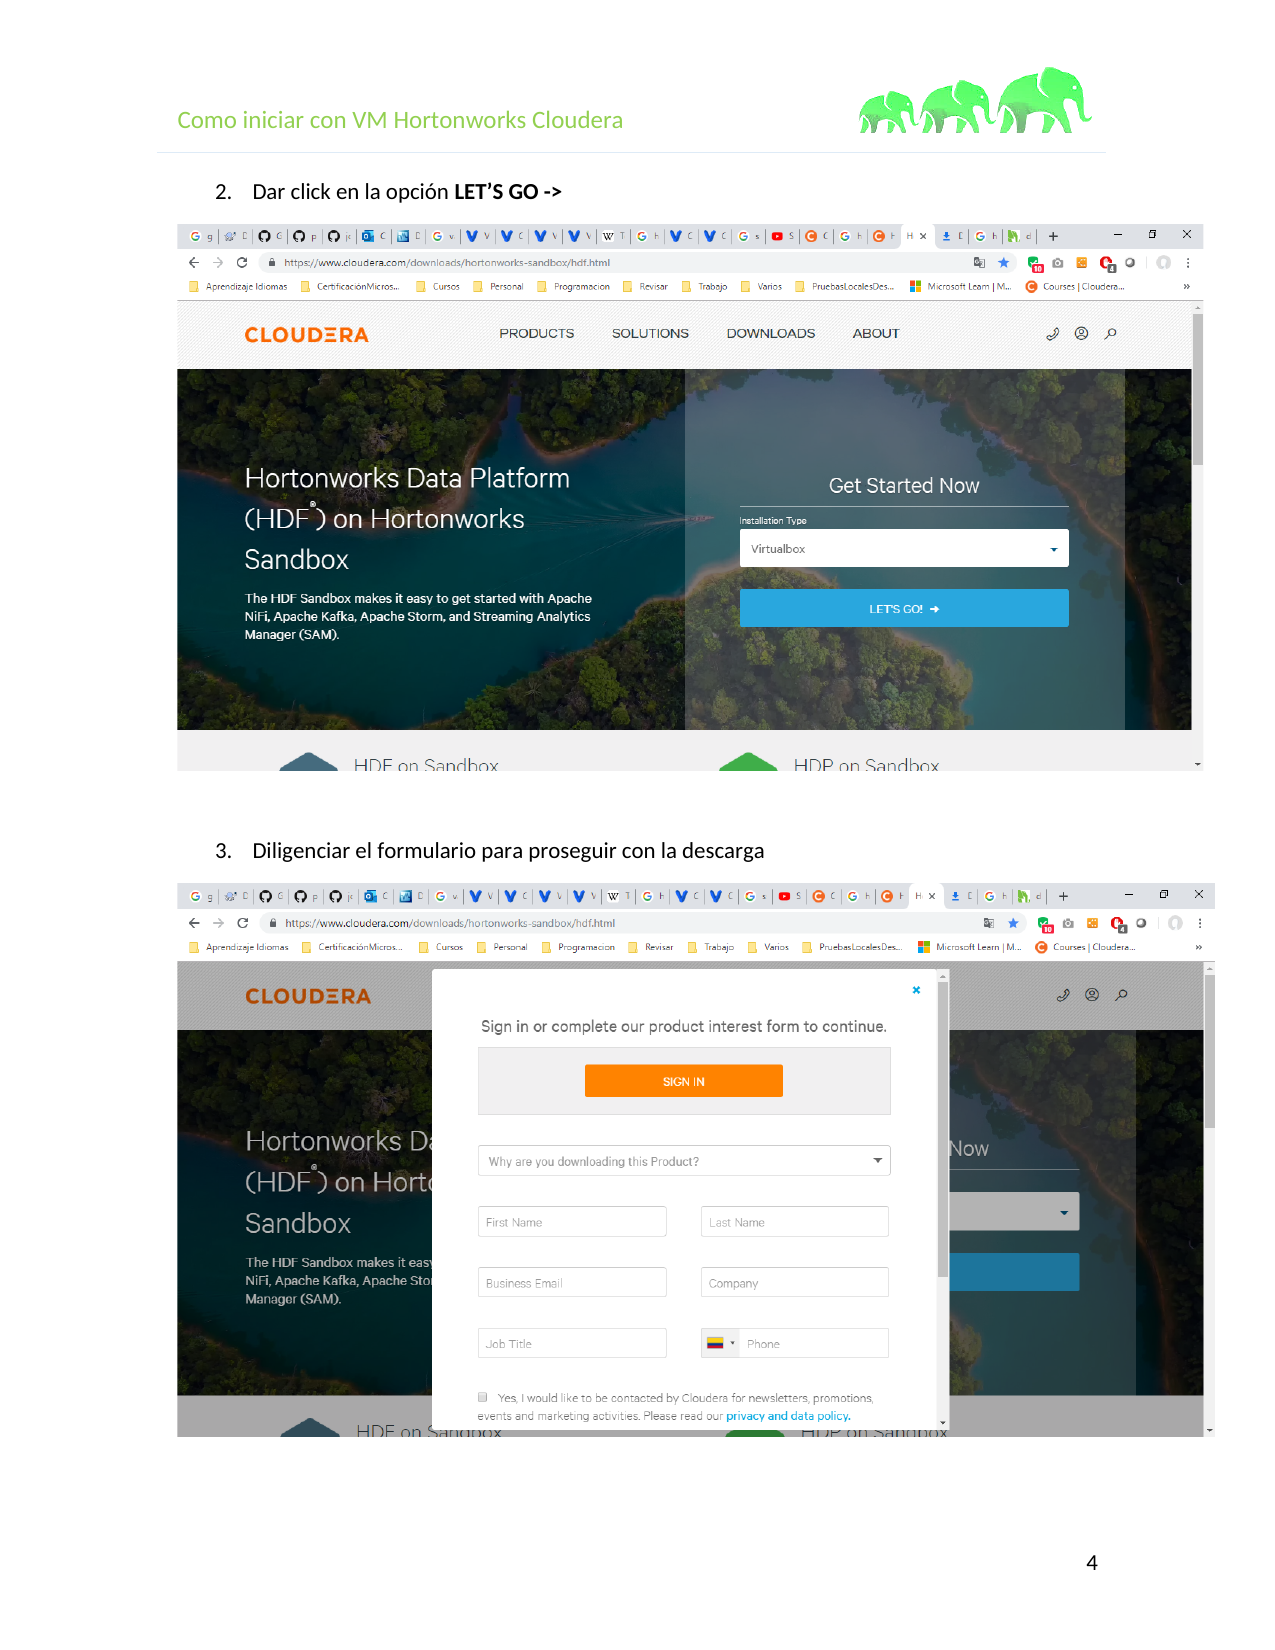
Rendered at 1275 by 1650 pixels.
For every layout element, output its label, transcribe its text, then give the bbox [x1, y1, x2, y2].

list Diligenciar el formulario para proseguir con la descarga [215, 837, 1098, 865]
list Dar click en la opción LET’S GO -> [215, 177, 1098, 205]
picture [246, 510, 252, 523]
picture [177, 496, 186, 501]
picture [177, 224, 1204, 771]
picture [831, 67, 1120, 135]
picture [177, 883, 1215, 1437]
